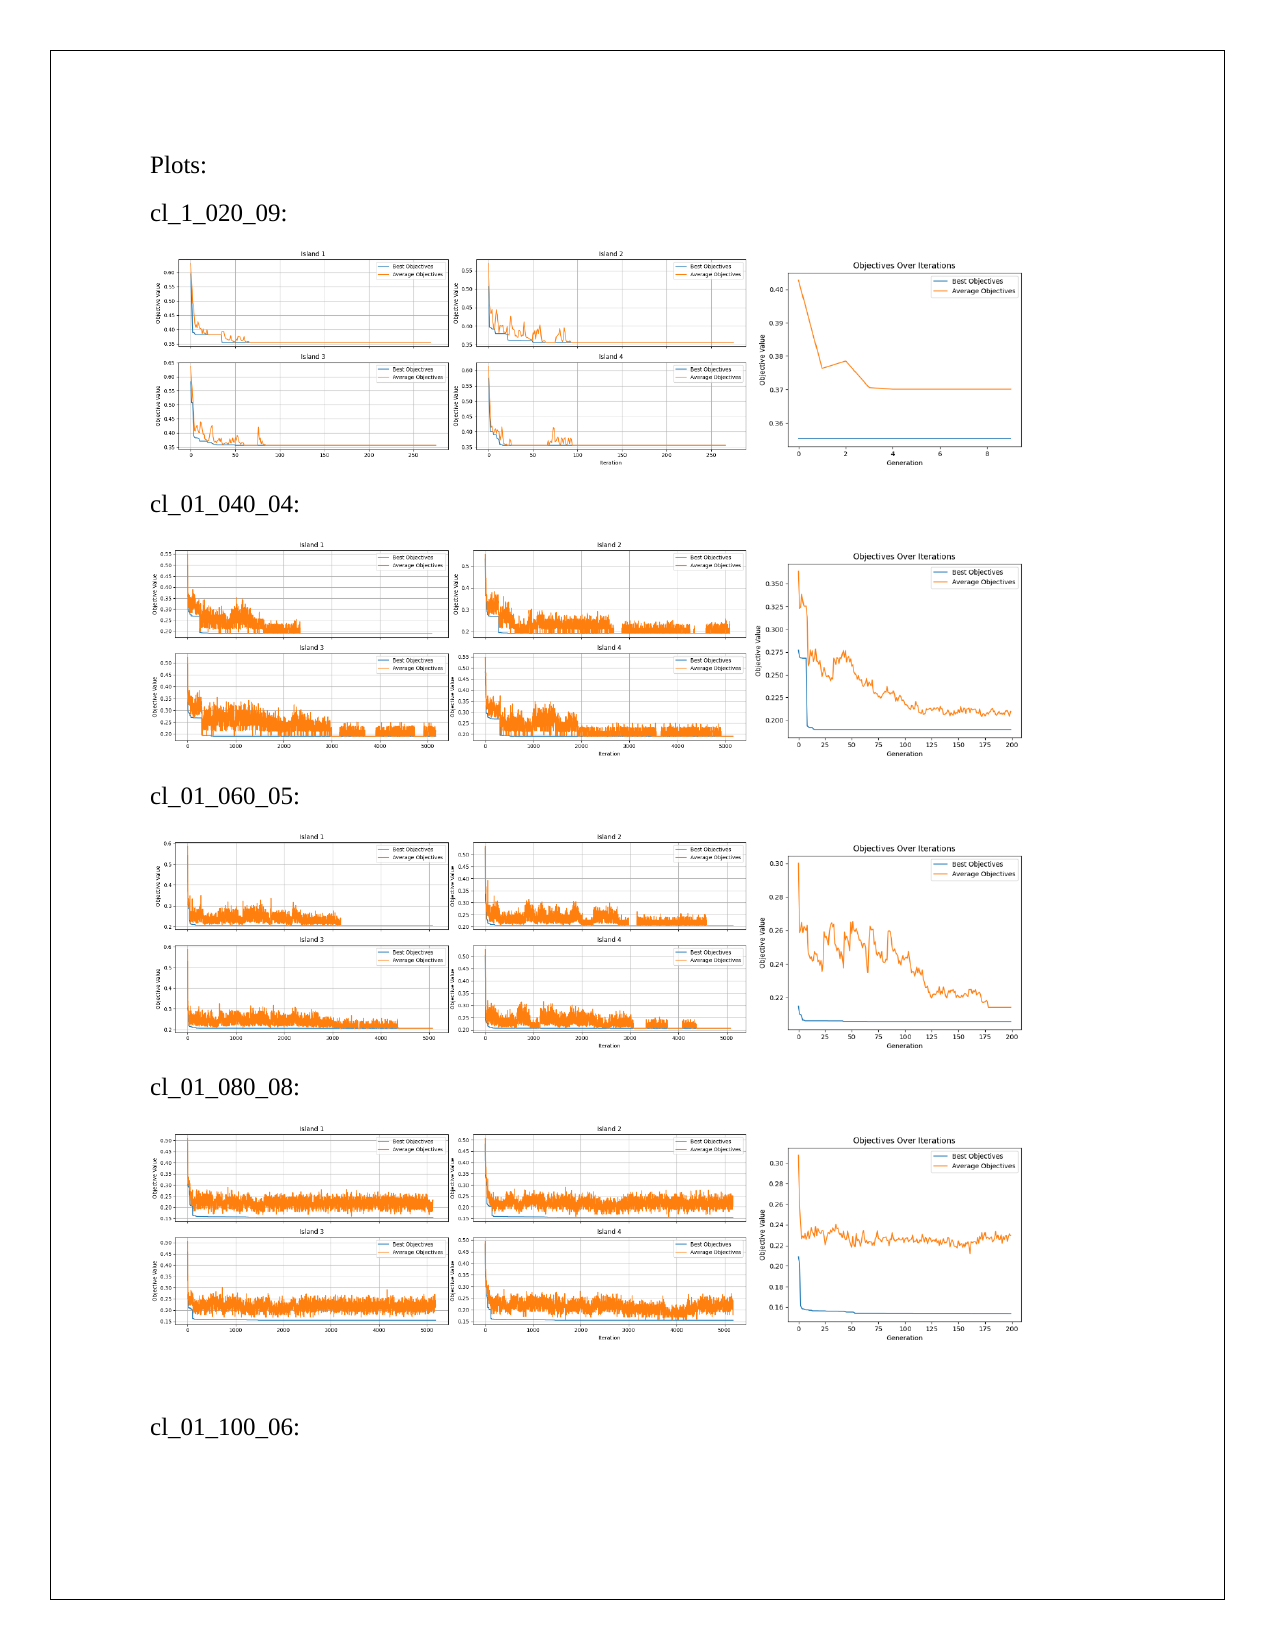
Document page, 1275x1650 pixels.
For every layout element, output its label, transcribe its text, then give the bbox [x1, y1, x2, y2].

text cl_01_080_08: [150, 1072, 1125, 1101]
picture [150, 537, 1050, 762]
picture [150, 828, 1050, 1054]
picture [150, 1120, 1050, 1346]
text Plots: [150, 150, 1125, 179]
text cl_01_100_06: [150, 1412, 1125, 1440]
picture [150, 245, 1050, 471]
text cl_01_060_05: [150, 781, 1125, 809]
text cl_1_020_09: [150, 198, 1125, 226]
text cl_01_040_04: [150, 489, 1125, 518]
